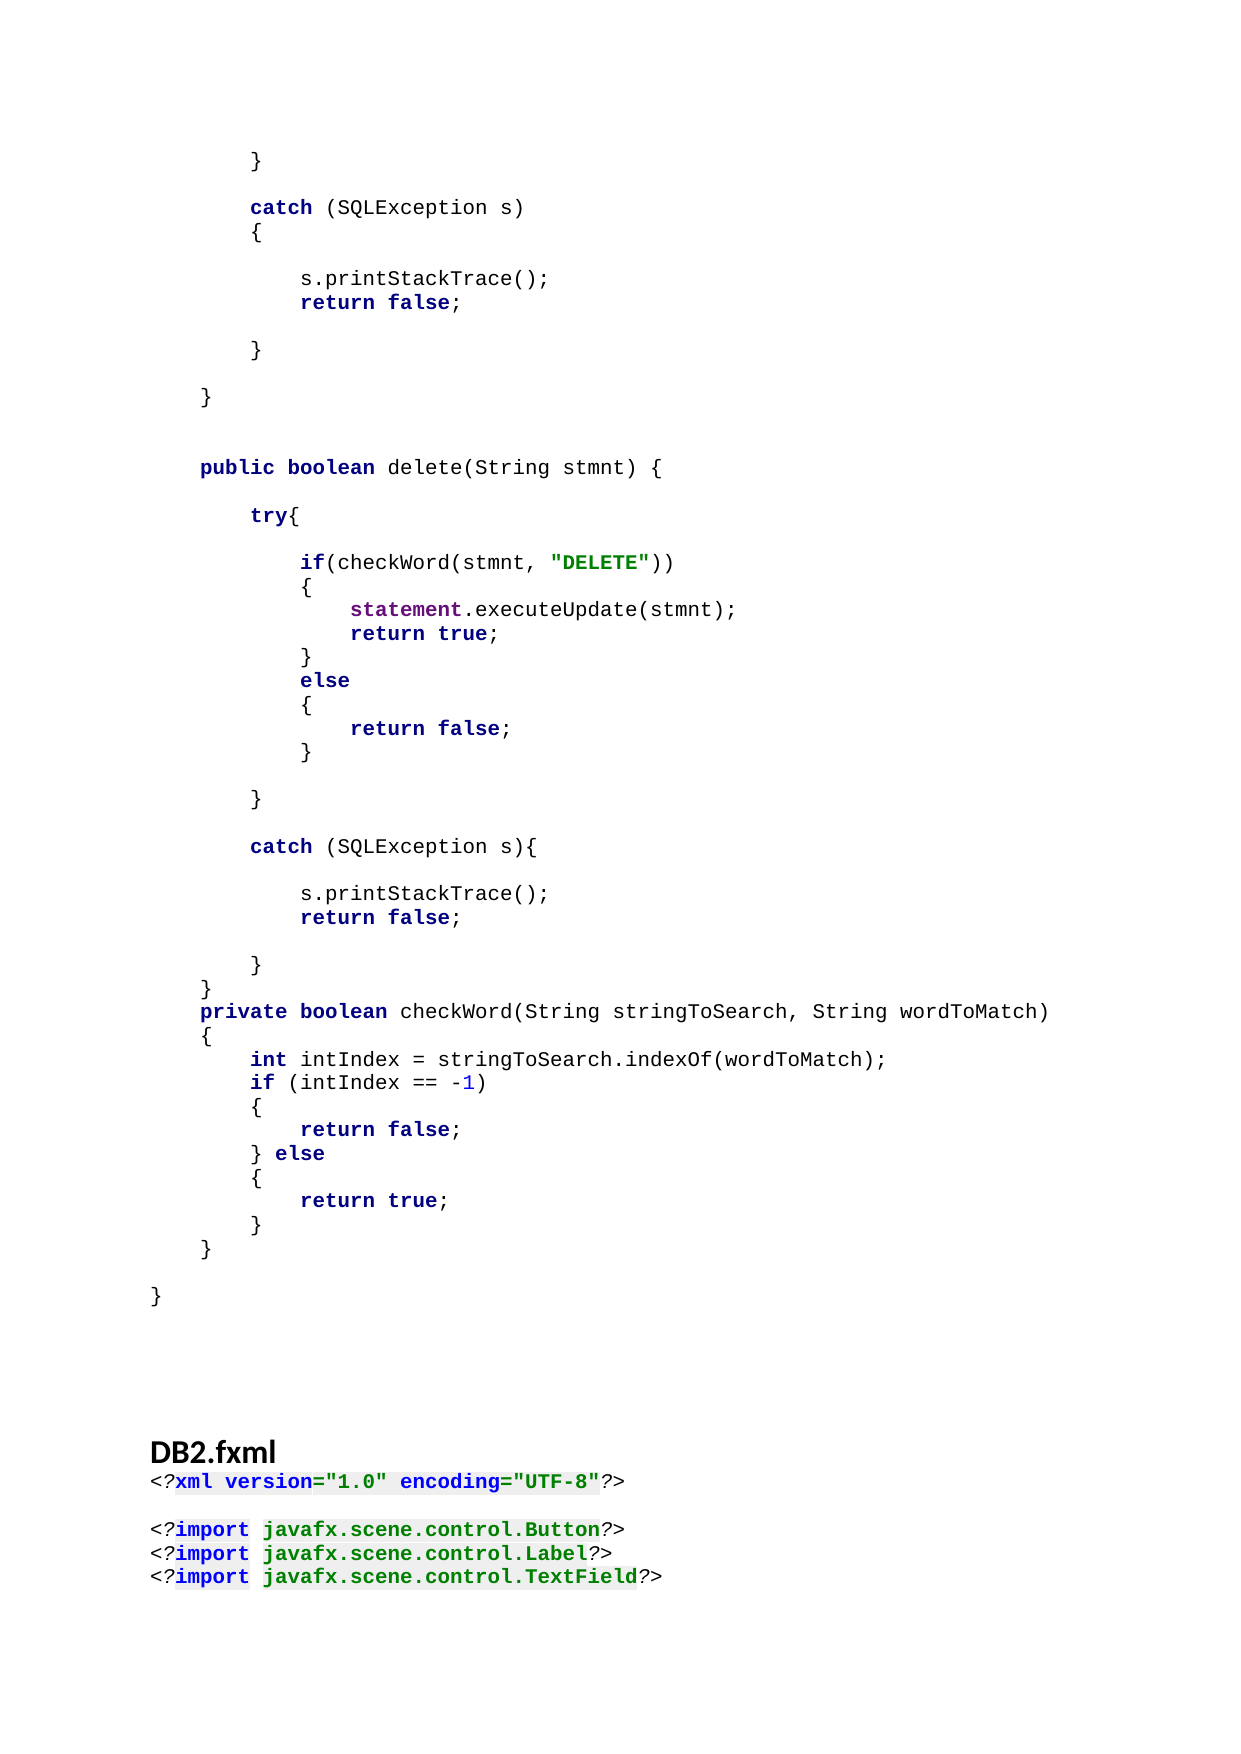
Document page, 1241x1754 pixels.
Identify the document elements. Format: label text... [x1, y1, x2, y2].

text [150, 1472, 1090, 1590]
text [150, 150, 1090, 1309]
text DB2.fxml [150, 1431, 1090, 1472]
